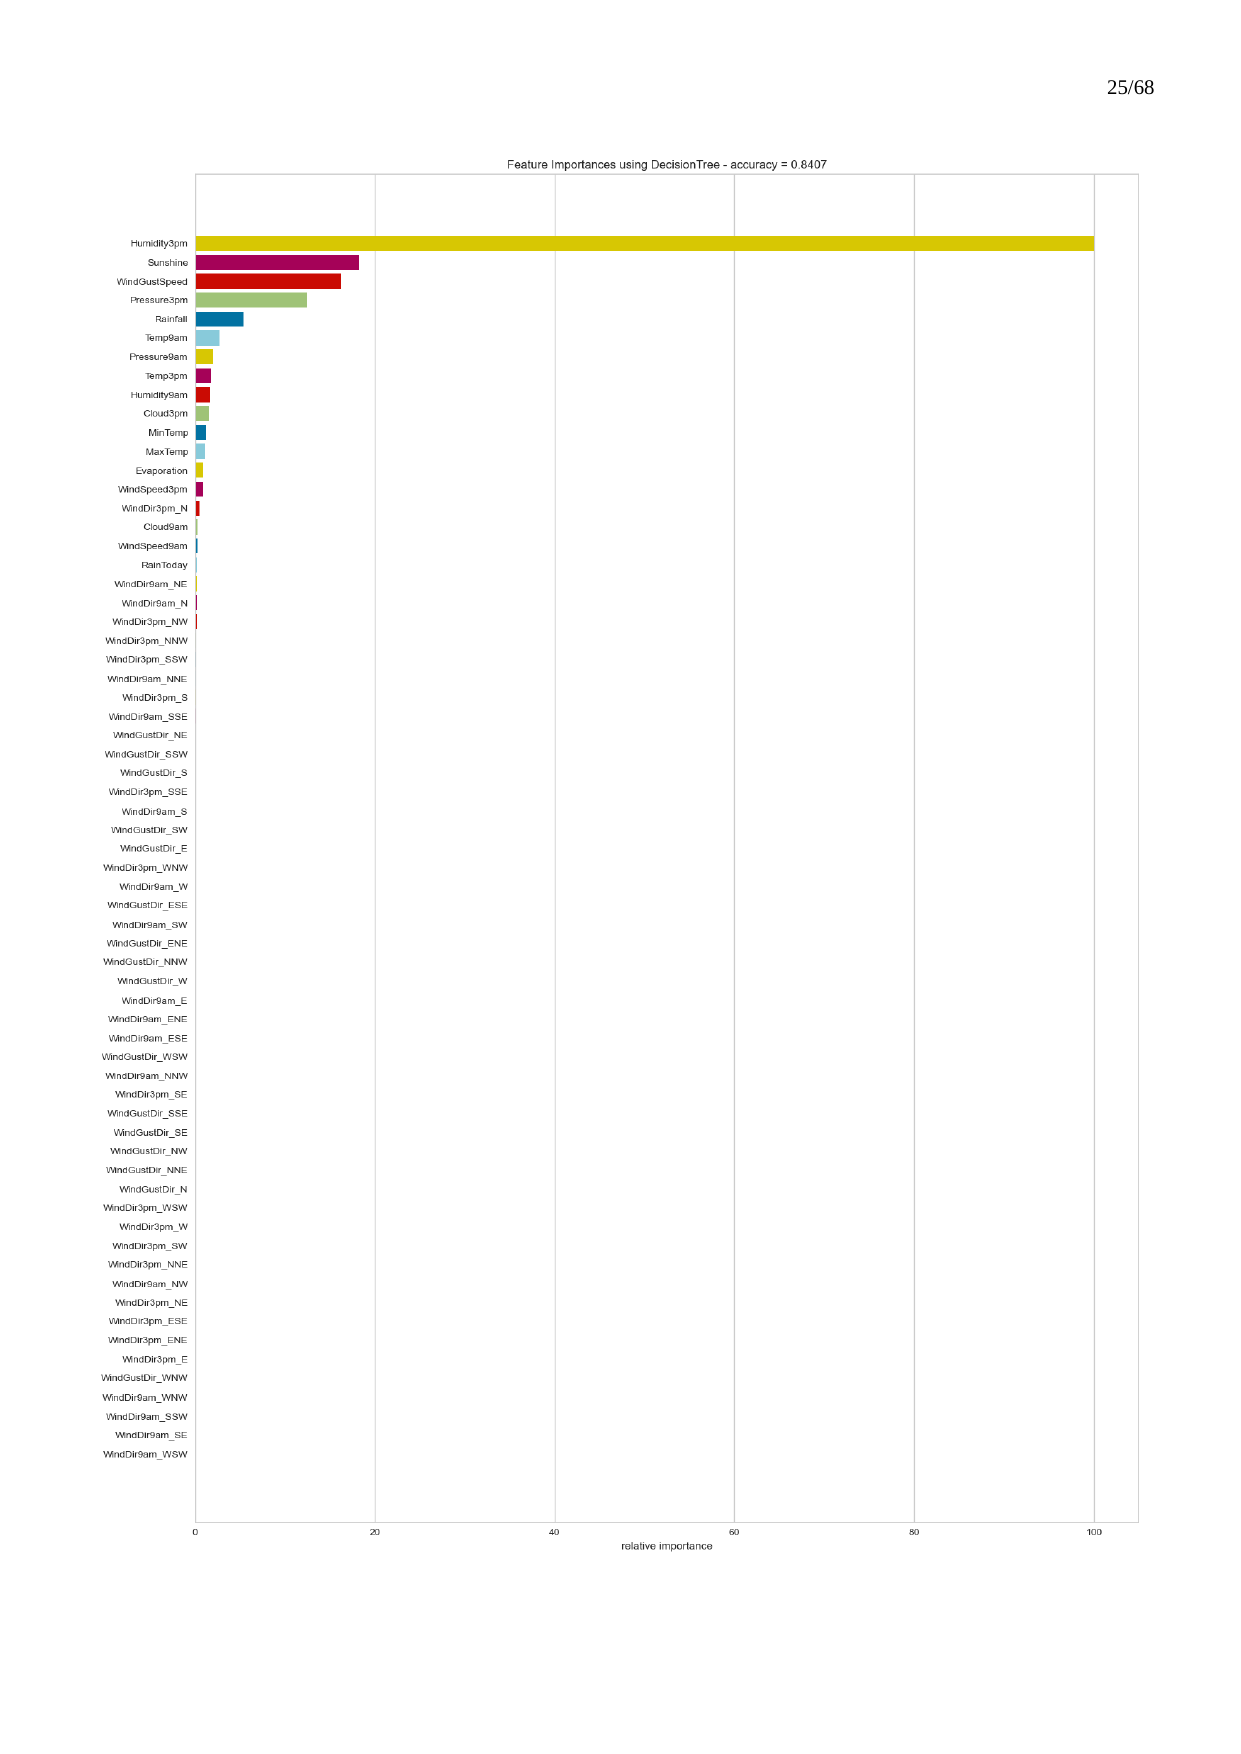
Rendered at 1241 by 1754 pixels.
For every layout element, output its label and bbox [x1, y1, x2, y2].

picture [88, 147, 1151, 1564]
